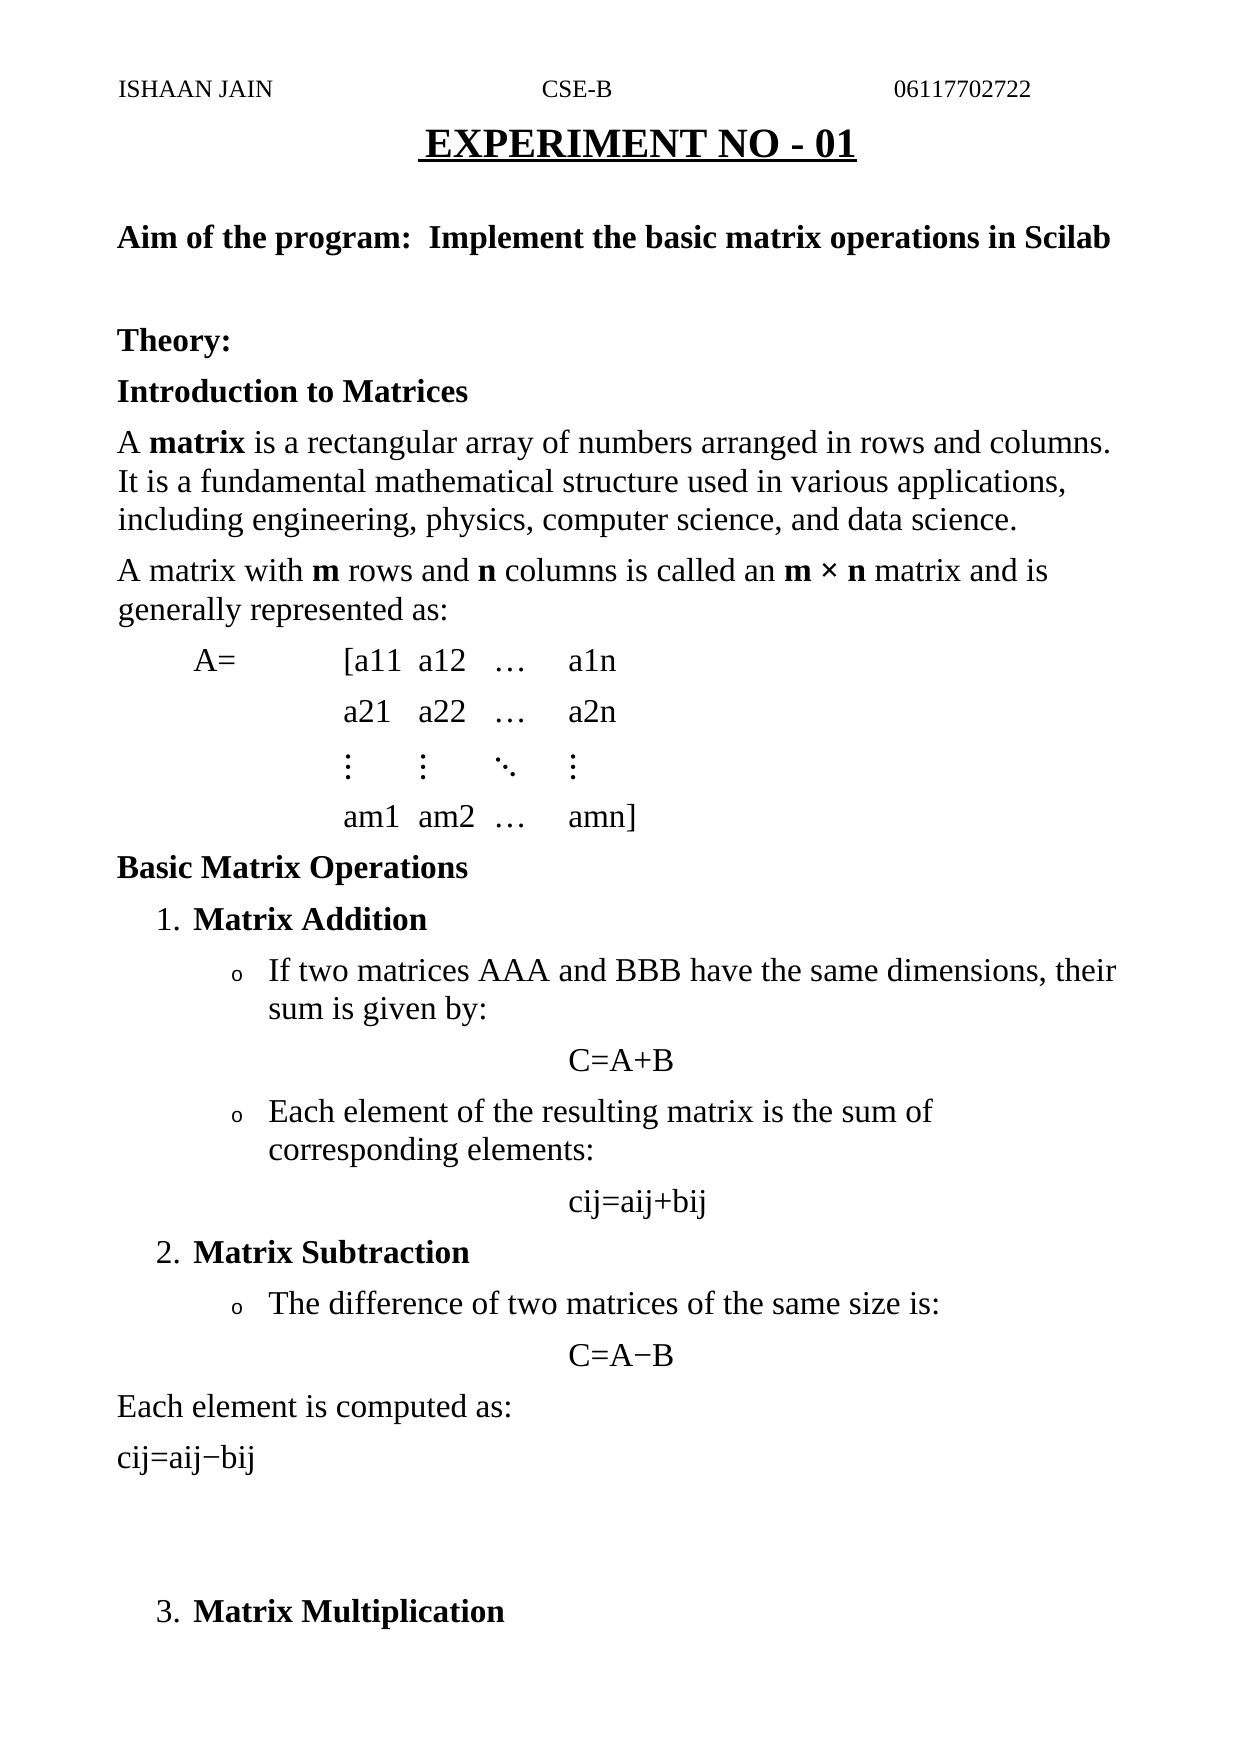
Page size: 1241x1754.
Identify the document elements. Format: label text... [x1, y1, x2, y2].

text Basic Matrix Operations [117, 847, 1122, 886]
text am1 am2 … amn] [268, 796, 1122, 834]
text cij=aij+bij [493, 1181, 1122, 1219]
text A matrix with m rows and n columns is called an m × n matrix and is generally represented as: [117, 551, 1122, 627]
text Theory: [117, 320, 1122, 358]
text C=A+B [493, 1040, 1122, 1078]
list The difference of two matrices of the same size is: [231, 1284, 1122, 1322]
list Matrix Addition [156, 899, 1122, 937]
list Matrix Multiplication [156, 1592, 1122, 1630]
text A matrix is a rectangular array of numbers arranged in rows and columns. It is a fundamental mathematical structure used in various applications, including engineering, physics, computer science, and data science. [117, 423, 1122, 538]
text a21 a22 … a2n [268, 692, 1122, 730]
text Aim of the program: Implement the basic matrix operations in Scilab [117, 217, 1122, 256]
text Introduction to Matrices [117, 371, 1122, 410]
list If two matrices AAA and BBB have the same dimensions, their sum is given by: [231, 950, 1122, 1027]
text Each element is computed as: [117, 1386, 1122, 1425]
text EXPERIMENT NO - 01 [118, 118, 1122, 166]
text C=A−B [117, 1335, 1122, 1373]
text A= [a11 a12 … a1n [118, 640, 1122, 679]
text ⋮ ⋮ ⋱ ⋮ [268, 743, 1122, 783]
list Matrix Subtraction [156, 1232, 1122, 1271]
text cij=aij−bij [117, 1438, 1122, 1476]
list Each element of the resulting matrix is the sum of corresponding elements: [231, 1091, 1122, 1168]
